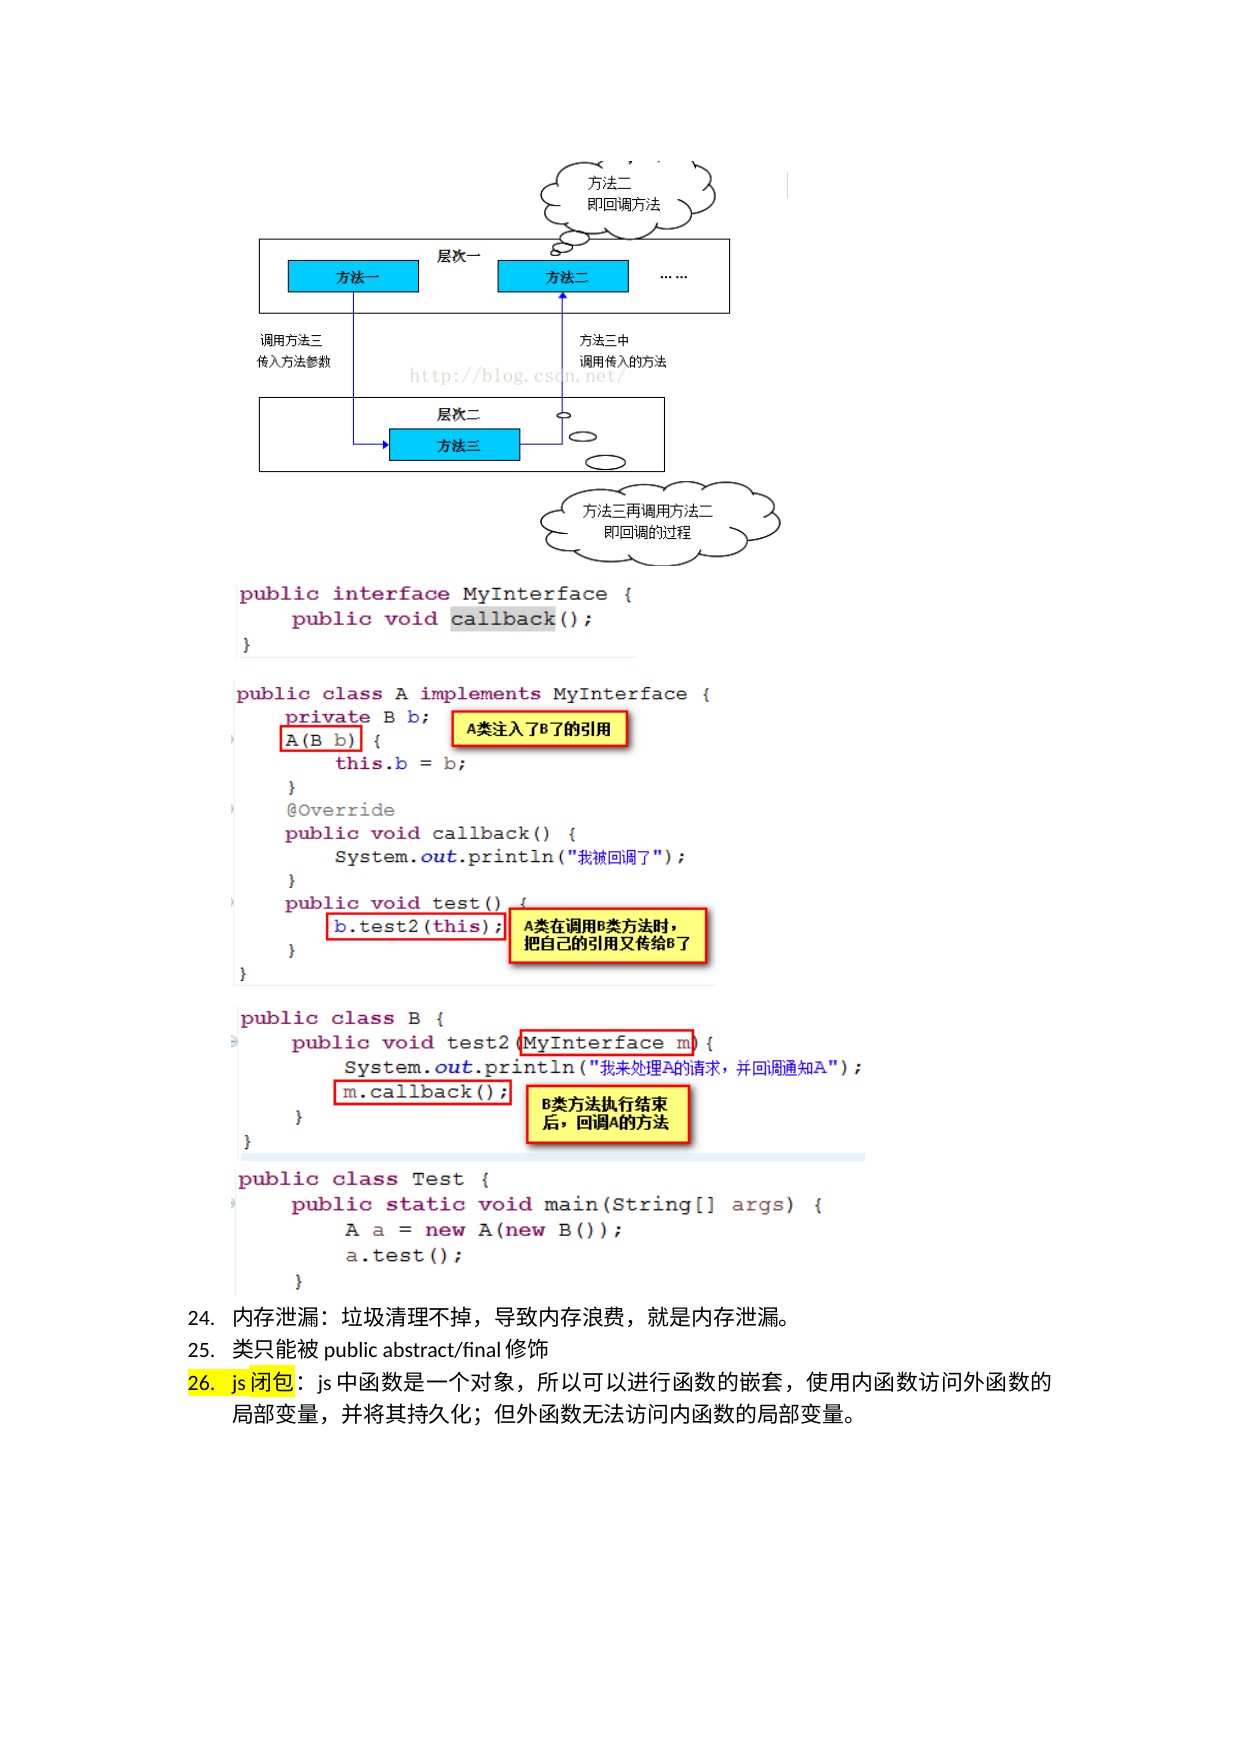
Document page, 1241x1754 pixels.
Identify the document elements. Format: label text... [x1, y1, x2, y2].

picture [231, 1169, 829, 1295]
picture [231, 584, 636, 658]
picture [231, 681, 716, 986]
list 类只能被public abstract/final修饰 [187, 1332, 1053, 1364]
list js闭包：js中函数是一个对象，所以可以进行函数的嵌套，使用内函数访问外函数的局部变量，并将其持久化；但外函数无法访问内函数的局部变量。 [187, 1364, 1053, 1429]
picture [231, 1006, 865, 1161]
picture [231, 161, 788, 566]
list 内存泄漏：垃圾清理不掉，导致内存浪费，就是内存泄漏。 [187, 1299, 1053, 1332]
